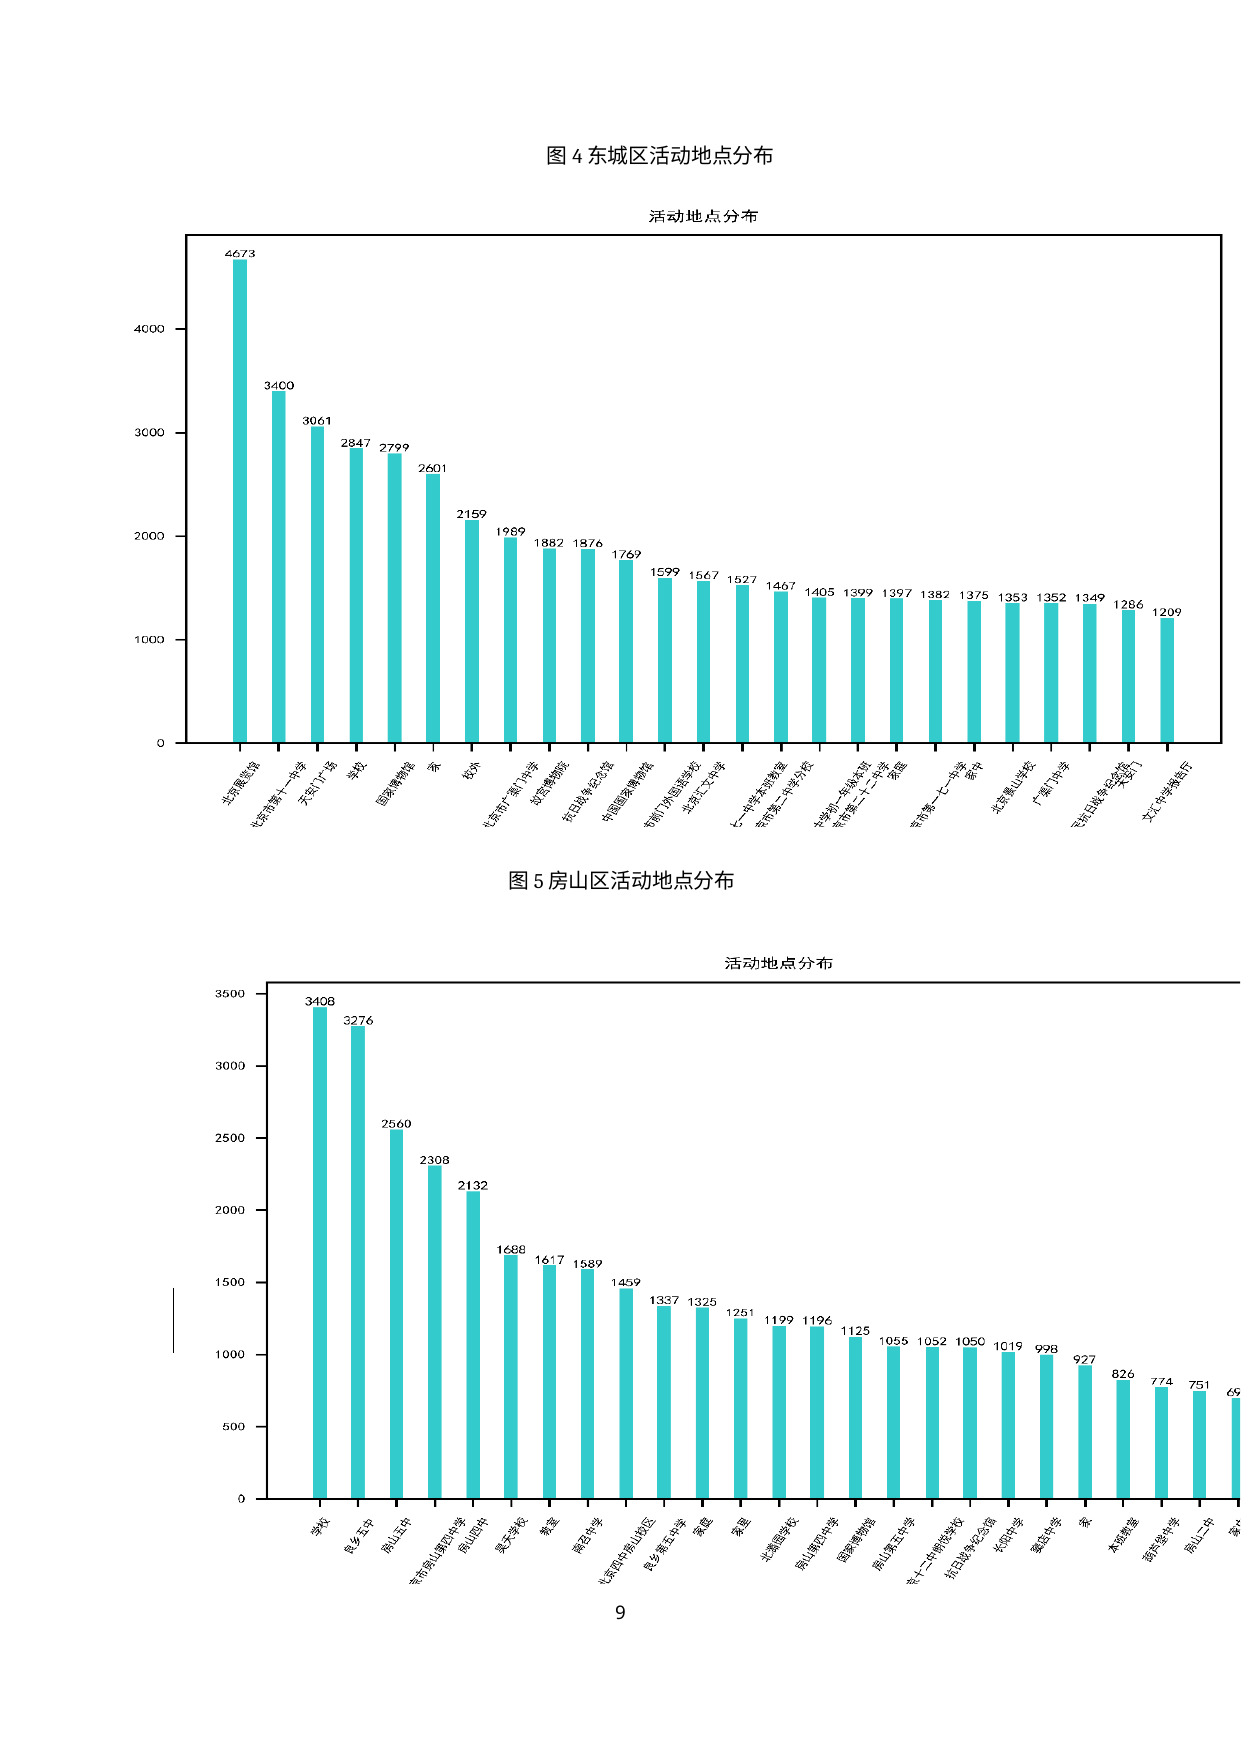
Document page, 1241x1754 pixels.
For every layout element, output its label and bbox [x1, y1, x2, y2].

picture [101, 191, 1241, 827]
picture [179, 939, 1241, 1584]
